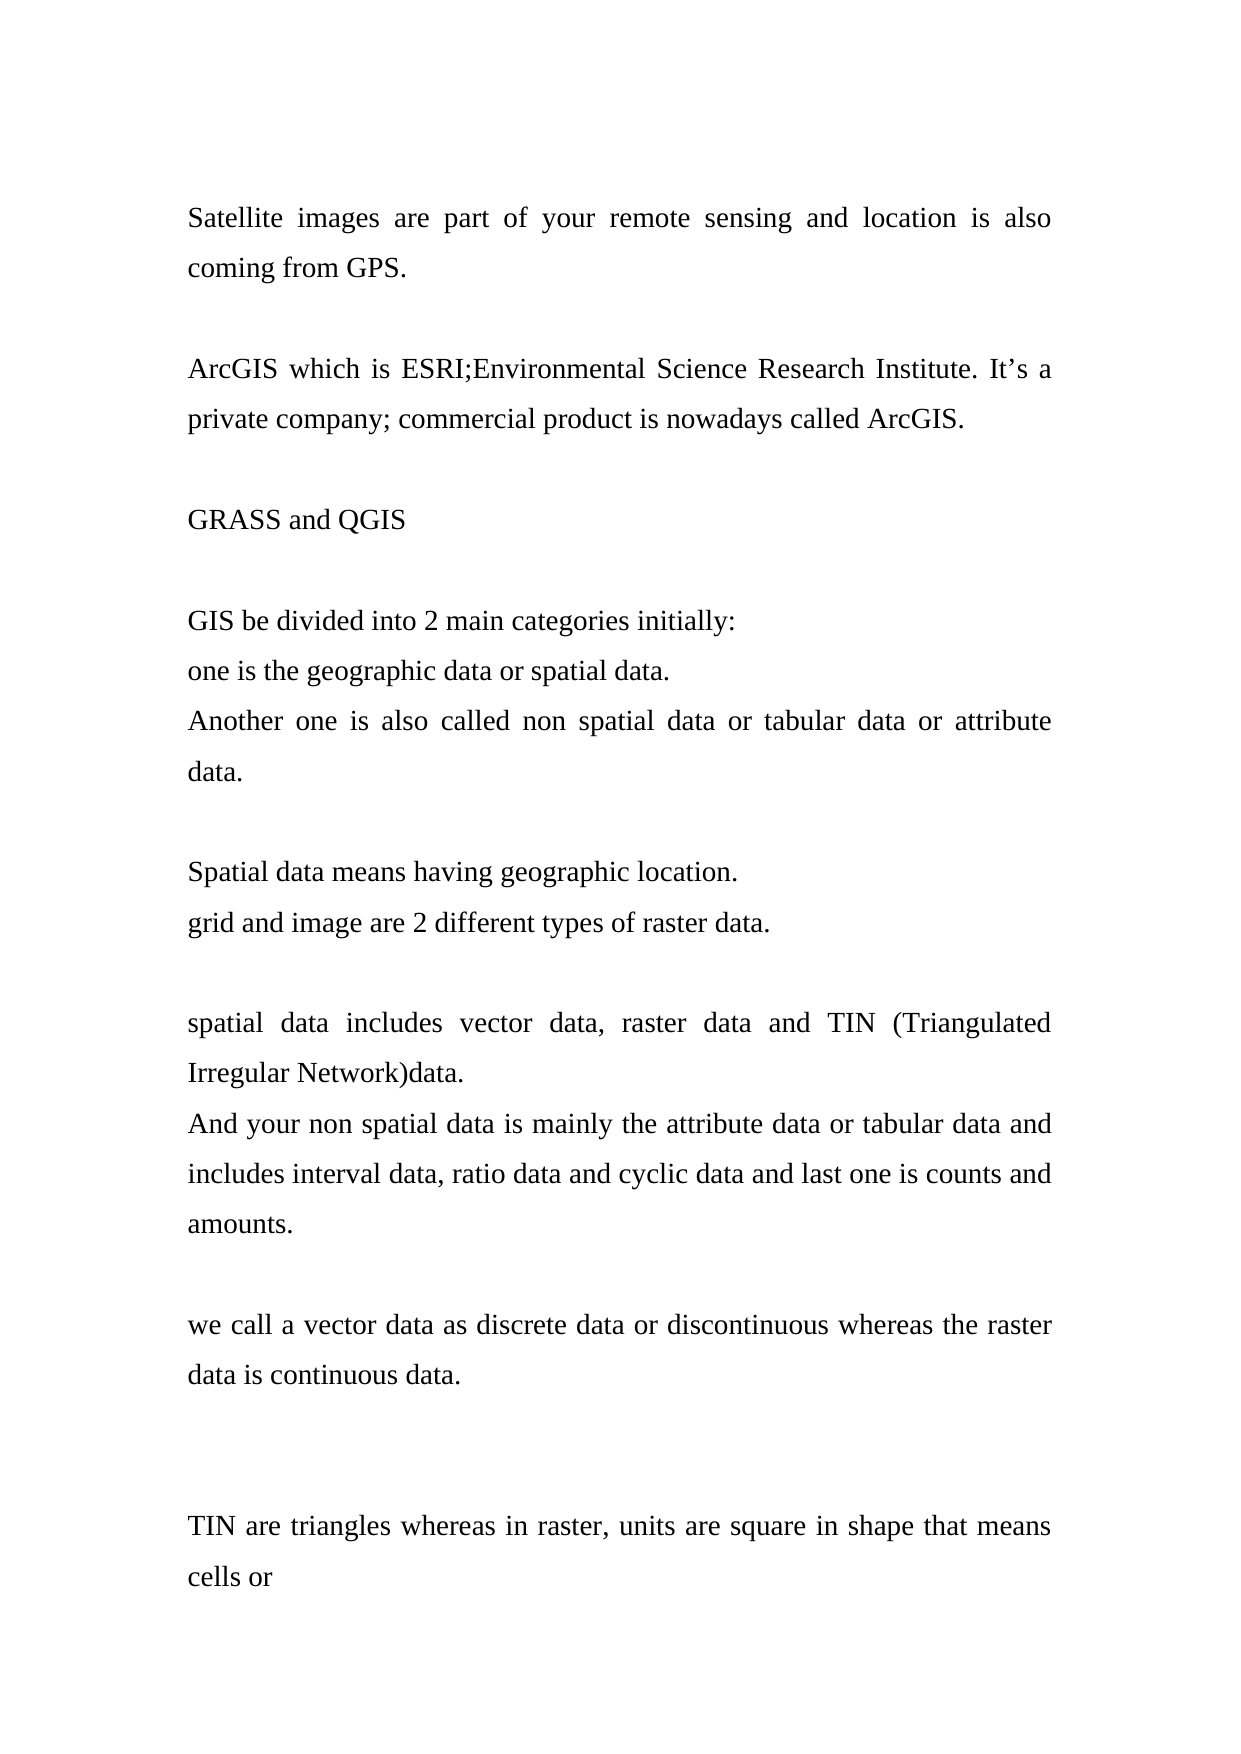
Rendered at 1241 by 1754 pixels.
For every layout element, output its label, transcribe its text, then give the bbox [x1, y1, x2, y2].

text one is the geographic data or spatial data. [187, 653, 1053, 687]
text Another one is also called non spatial data or tabular data or attribute data. [187, 703, 1053, 787]
text Spatial data means having geographic location. [187, 854, 1053, 888]
text grid and image are 2 different types of raster data. [187, 905, 1053, 938]
text spatial data includes vector data, raster data and TIN (Triangulated Irregular Network)data. [187, 1005, 1053, 1089]
text GIS be divided into 2 main categories initially: [187, 603, 1053, 636]
text we call a vector data as discrete data or discontinuous whereas the raster data is continuous data. [187, 1307, 1053, 1391]
text And your non spatial data is mainly the attribute data or tabular data and includes interval data, ratio data and cyclic data and last one is counts and amounts. [187, 1106, 1053, 1240]
text TIN are triangles whereas in raster, units are square in shape that means cells or [187, 1508, 1053, 1592]
text GRASS and QGIS [187, 502, 1053, 536]
text ArcGIS which is ESRI;Environmental Science Research Institute. It’s a private company; commercial product is nowadays called ArcGIS. [187, 351, 1053, 435]
text Satellite images are part of your remote sensing and location is also coming from GPS. [187, 200, 1053, 284]
